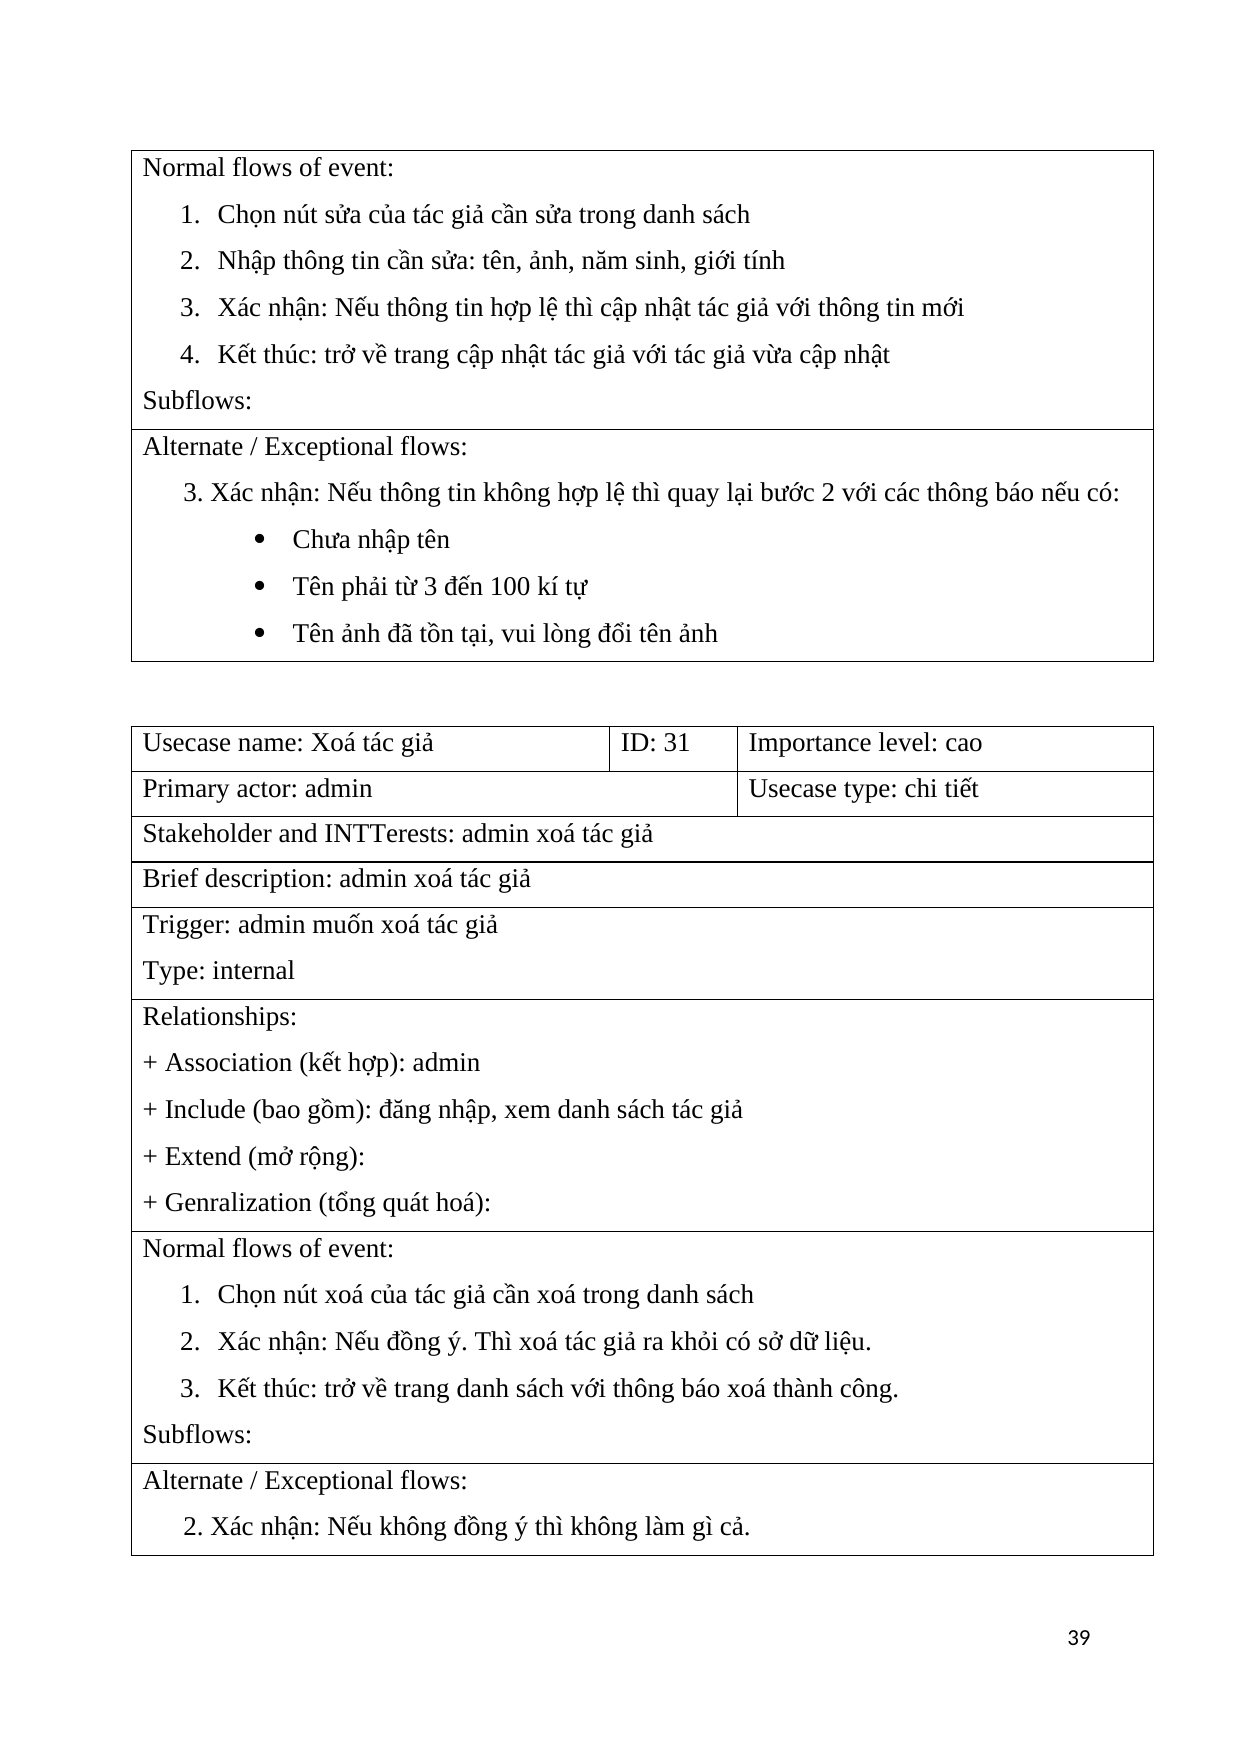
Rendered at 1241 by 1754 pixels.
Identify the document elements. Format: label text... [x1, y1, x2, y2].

table_header Importance level: cao [738, 727, 1153, 771]
table_cell Usecase type: chi tiết [738, 772, 1153, 816]
table_cell Trigger: admin muốn xoá tác giả Type: internal [132, 908, 1153, 999]
table_cell Normal flows of event: Chọn nút sửa của tác giả cần sửa trong danh sách Nhập thông tin cần sửa: tên, ảnh, năm sinh, giới tính Xác nhận: Nếu thông tin hợp lệ thì cập nhật tác giả với thông tin mới Kết thúc: trở về trang cập nhật tác giả với tác giả vừa cập nhật Subflows: [132, 151, 1153, 429]
table_cell Normal flows of event: Chọn nút xoá của tác giả cần xoá trong danh sách Xác nhận: Nếu đồng ý. Thì xoá tác giả ra khỏi có sở dữ liệu. Kết thúc: trở về trang danh sách với thông báo xoá thành công. Subflows: [132, 1232, 1153, 1463]
table_cell Alternate / Exceptional flows: 3. Xác nhận: Nếu thông tin không hợp lệ thì quay lại bước 2 với các thông báo nếu có: Chưa nhập tên Tên phải từ 3 đến 100 kí tự Tên ảnh đã tồn tại, vui lòng đổi tên ảnh [132, 430, 1153, 661]
table_cell Alternate / Exceptional flows: 2. Xác nhận: Nếu không đồng ý thì không làm gì cả. [132, 1464, 1153, 1555]
table_cell Relationships: + Association (kết hợp): admin + Include (bao gồm): đăng nhập, xem danh sách tác giả + Extend (mở rộng): + Genralization (tổng quát hoá): [132, 1000, 1153, 1231]
table_cell Stakeholder and INTTerests: admin xoá tác giả [132, 817, 1153, 861]
table_cell Primary actor: admin [132, 772, 737, 816]
table_header Usecase name: Xoá tác giả [132, 727, 609, 771]
table_header ID: 31 [610, 727, 737, 771]
table_cell Brief description: admin xoá tác giả [132, 863, 1153, 907]
